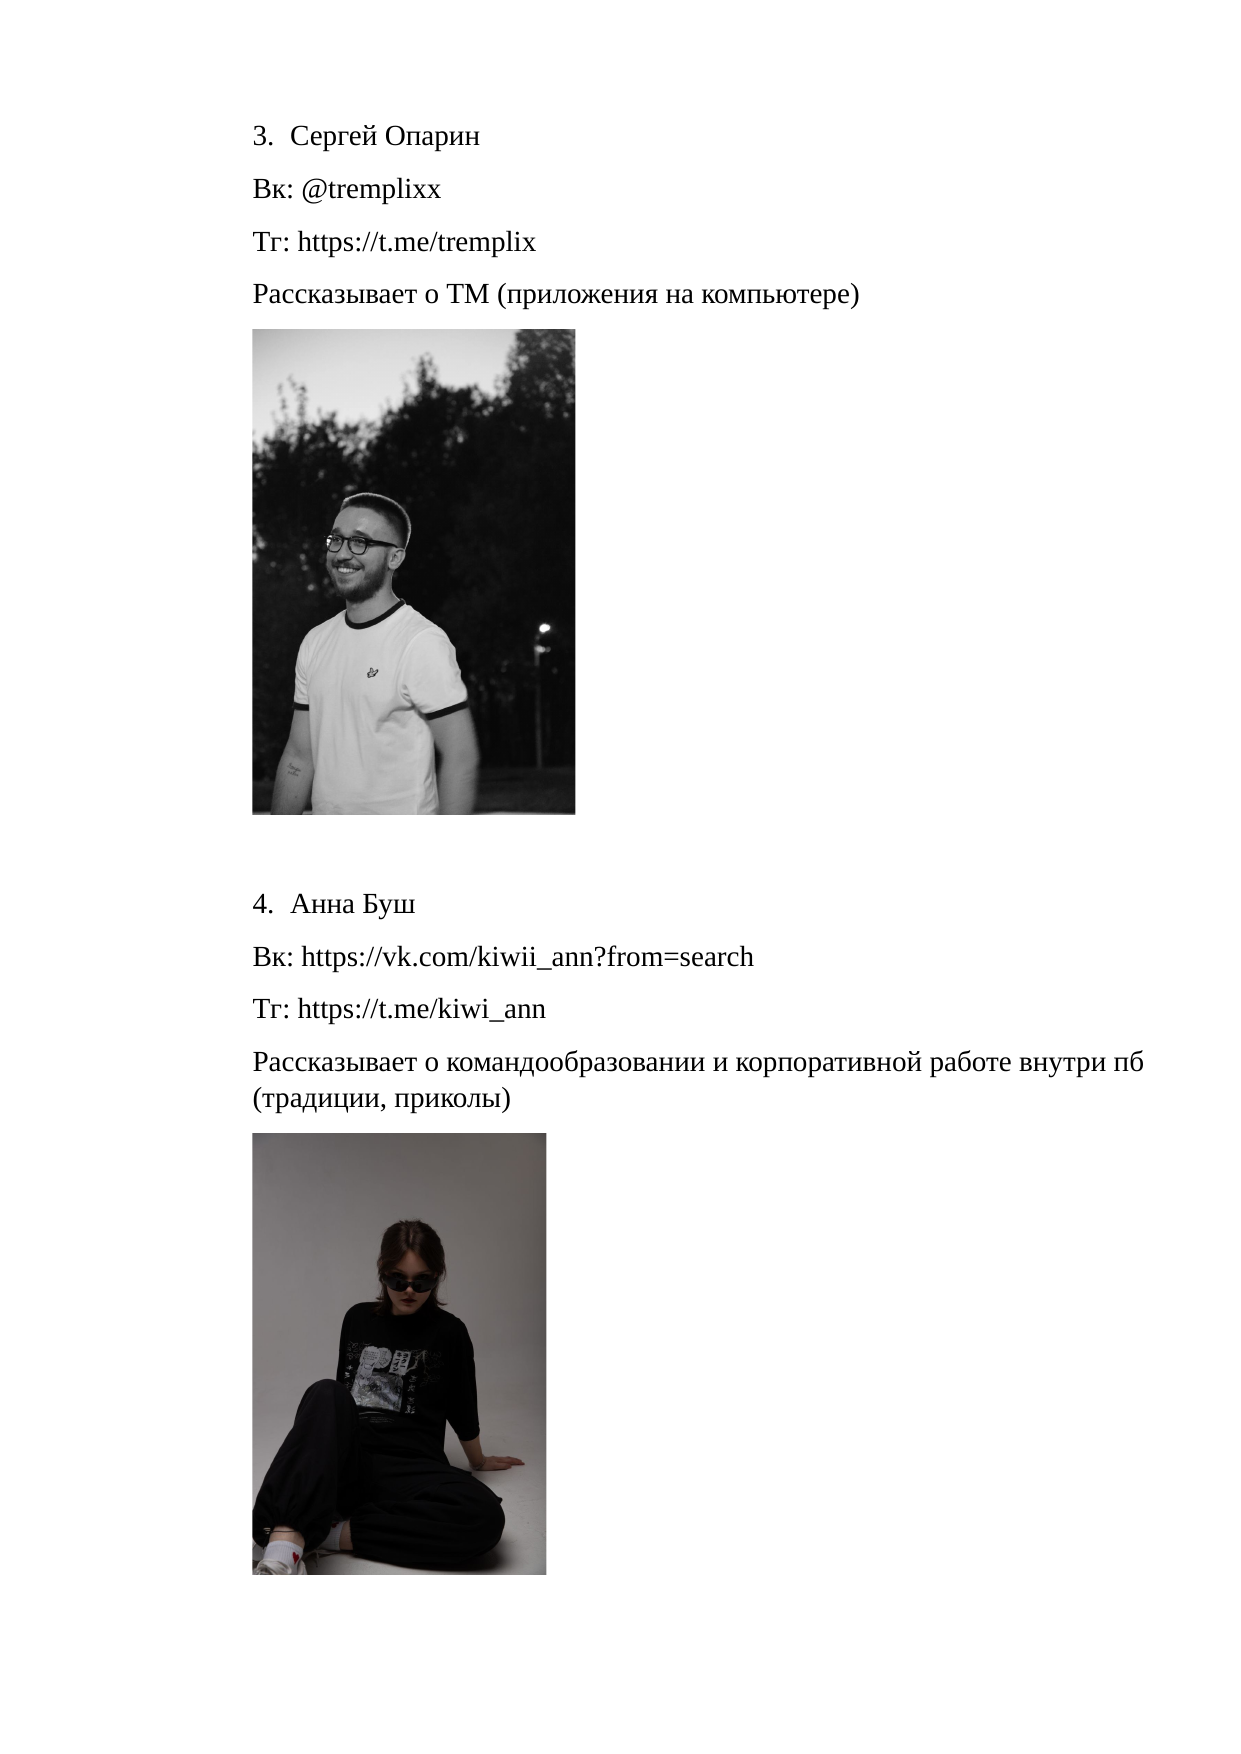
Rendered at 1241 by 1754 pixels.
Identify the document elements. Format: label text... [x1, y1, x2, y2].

text Тг: https://t.me/tremplix [252, 224, 1152, 257]
text Тг: https://t.me/kiwi_ann [252, 992, 1152, 1025]
text Рассказывает о ТМ (приложения на компьютере) [252, 277, 1152, 310]
text Вк: @tremplixx [252, 171, 1152, 204]
picture [252, 329, 576, 815]
text Рассказывает о командообразовании и корпоративной работе внутри пб (традиции, приколы) [252, 1044, 1152, 1114]
text Вк: https://vk.com/kiwii_ann?from=search [252, 939, 1152, 972]
list Сергей Опарин [252, 118, 1152, 152]
picture [252, 1133, 547, 1575]
list Анна Буш [252, 886, 1152, 919]
